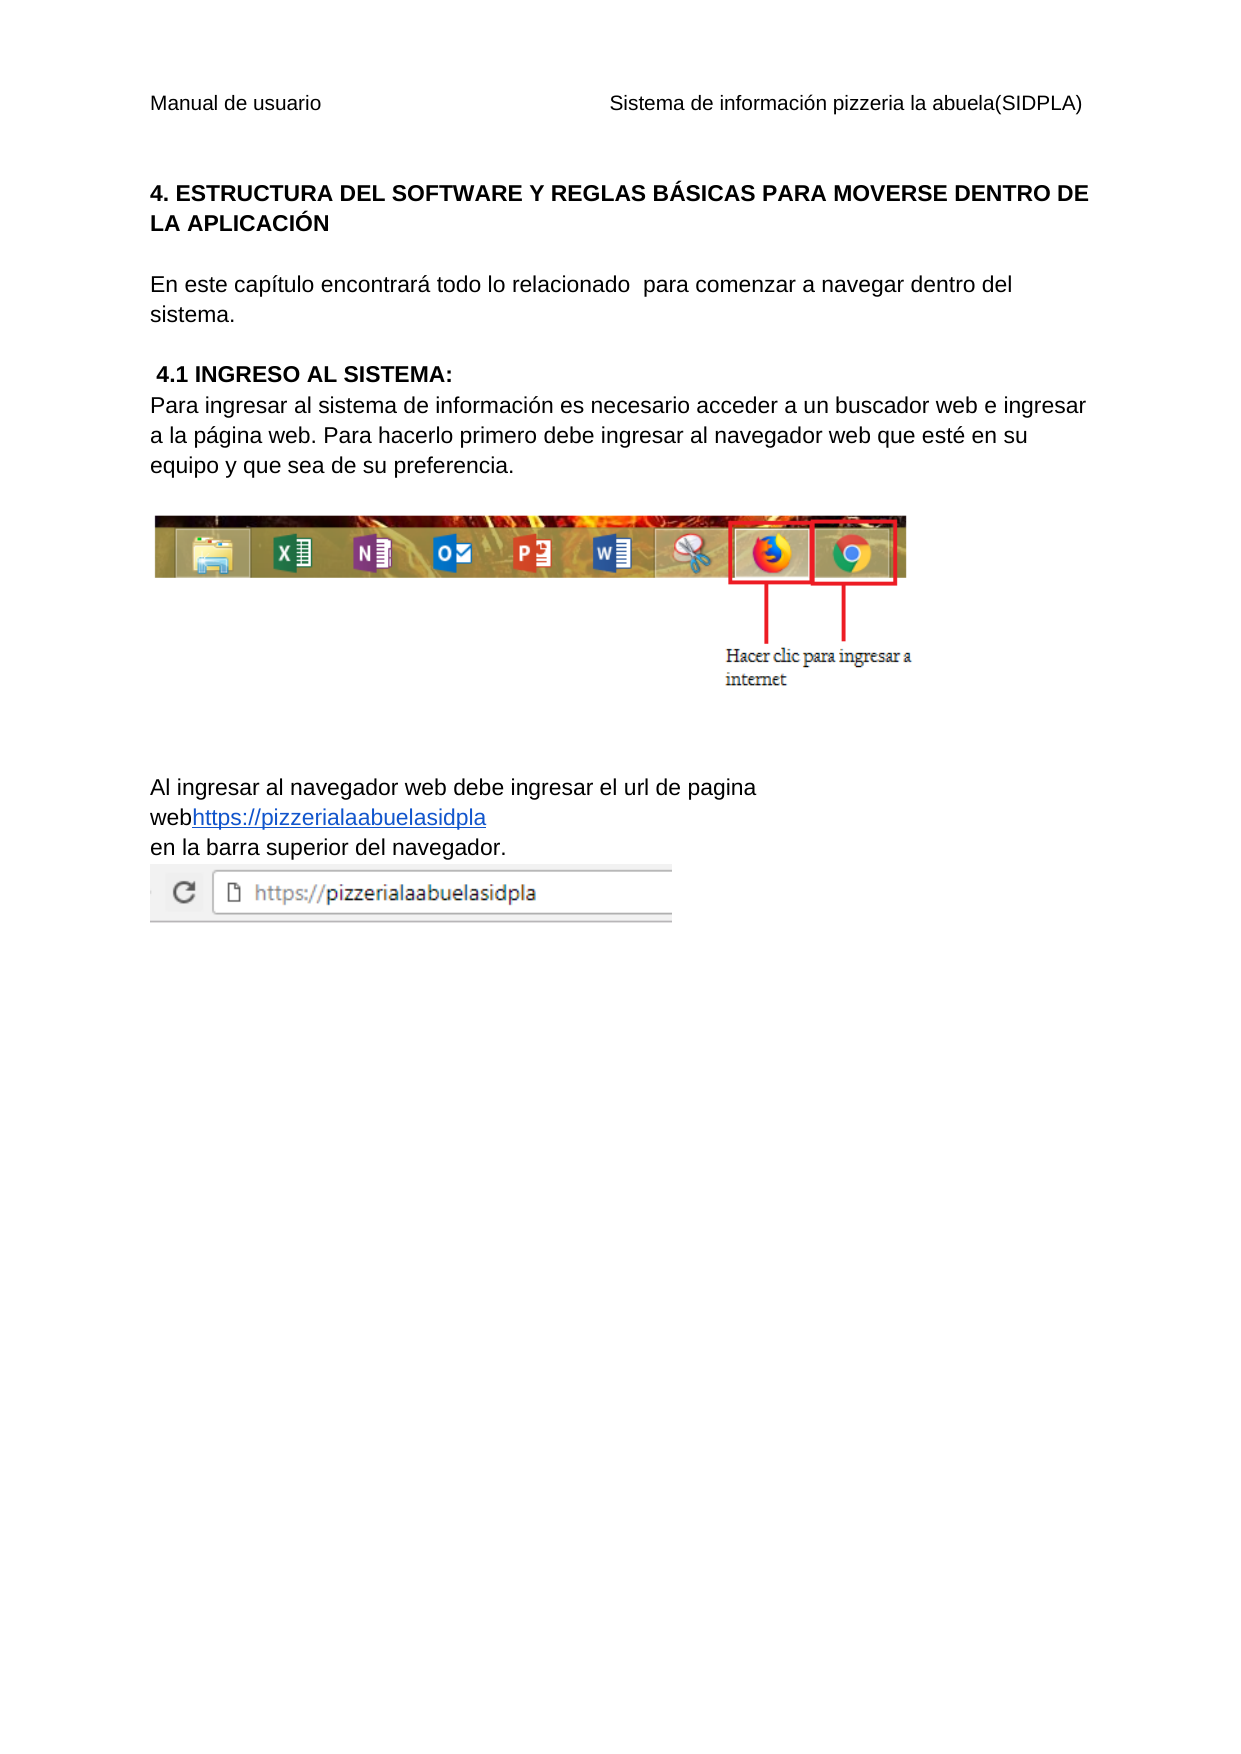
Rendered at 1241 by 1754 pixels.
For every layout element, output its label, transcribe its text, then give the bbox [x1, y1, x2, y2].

picture [150, 864, 672, 929]
text 4.1 INGRESO AL SISTEMA: [150, 361, 1090, 388]
text en la barra superior del navegador. [150, 834, 1090, 861]
text 4. ESTRUCTURA DEL SOFTWARE Y REGLAS BÁSICAS PARA MOVERSE DENTRO DE LA APLICACIÓN [150, 180, 1090, 237]
picture [150, 512, 923, 710]
text Para ingresar al sistema de información es necesario acceder a un buscador web e ingresar a la página web. Para hacerlo primero debe ingresar al navegador web que esté en su equipo y que sea de su preferencia. [150, 392, 1090, 478]
text Al ingresar al navegador web debe ingresar el url de pagina webhttps://pizzerialaabuelasidpla [150, 774, 1090, 830]
text En este capítulo encontrará todo lo relacionado para comenzar a navegar dentro del sistema. [150, 271, 1090, 327]
